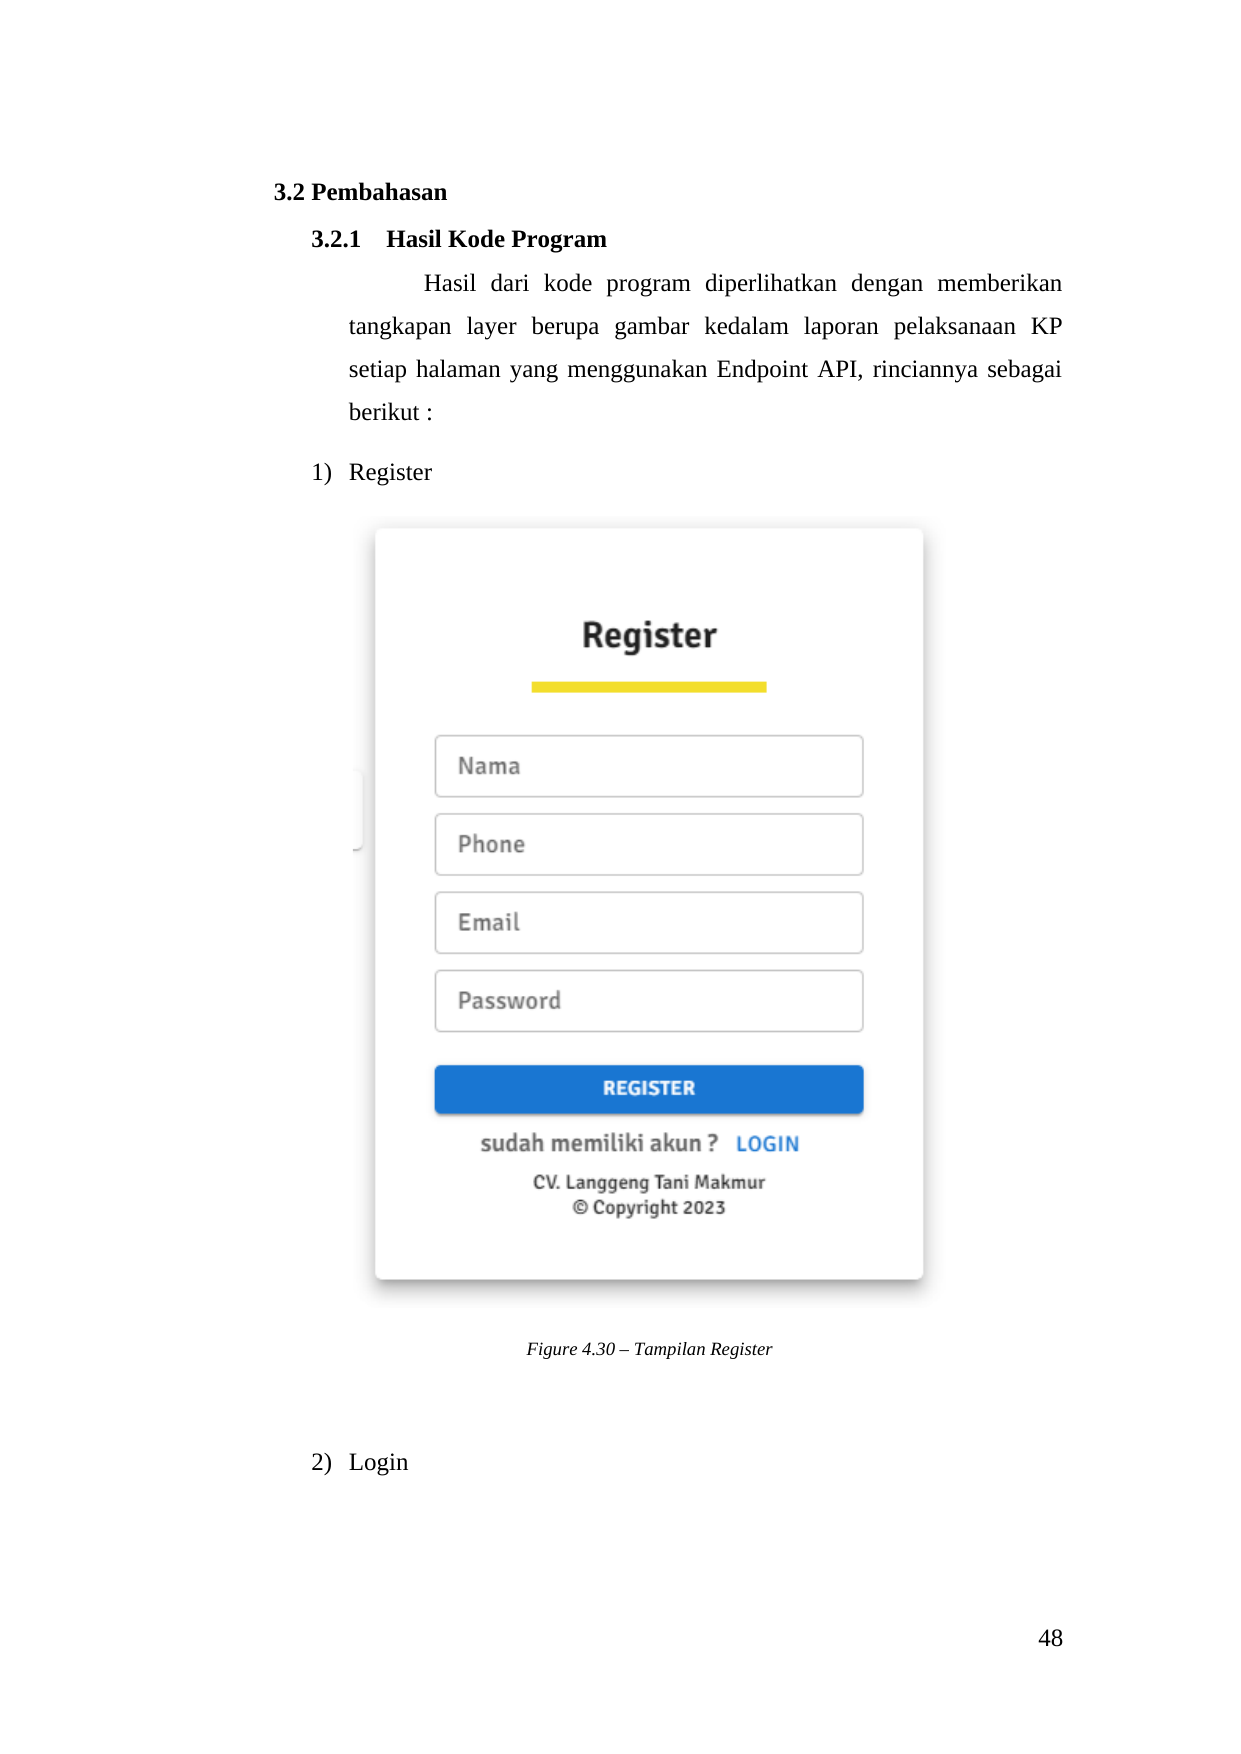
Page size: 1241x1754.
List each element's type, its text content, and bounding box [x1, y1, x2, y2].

text Hasil dari kode program diperlihatkan dengan memberikan tangkapan layer berupa gambar kedalam laporan pelaksanaan KP setiap halaman yang menggunakan Endpoint API, rinciannya sebagai berikut : [349, 268, 1063, 426]
subtitle Pembahasan [274, 177, 1063, 206]
list Register [311, 457, 1063, 486]
text Figure 4.30 – Tampilan Register [236, 1338, 1063, 1360]
list Login [311, 1447, 1063, 1476]
picture [352, 516, 947, 1308]
subtitle Hasil Kode Program [311, 224, 1063, 253]
